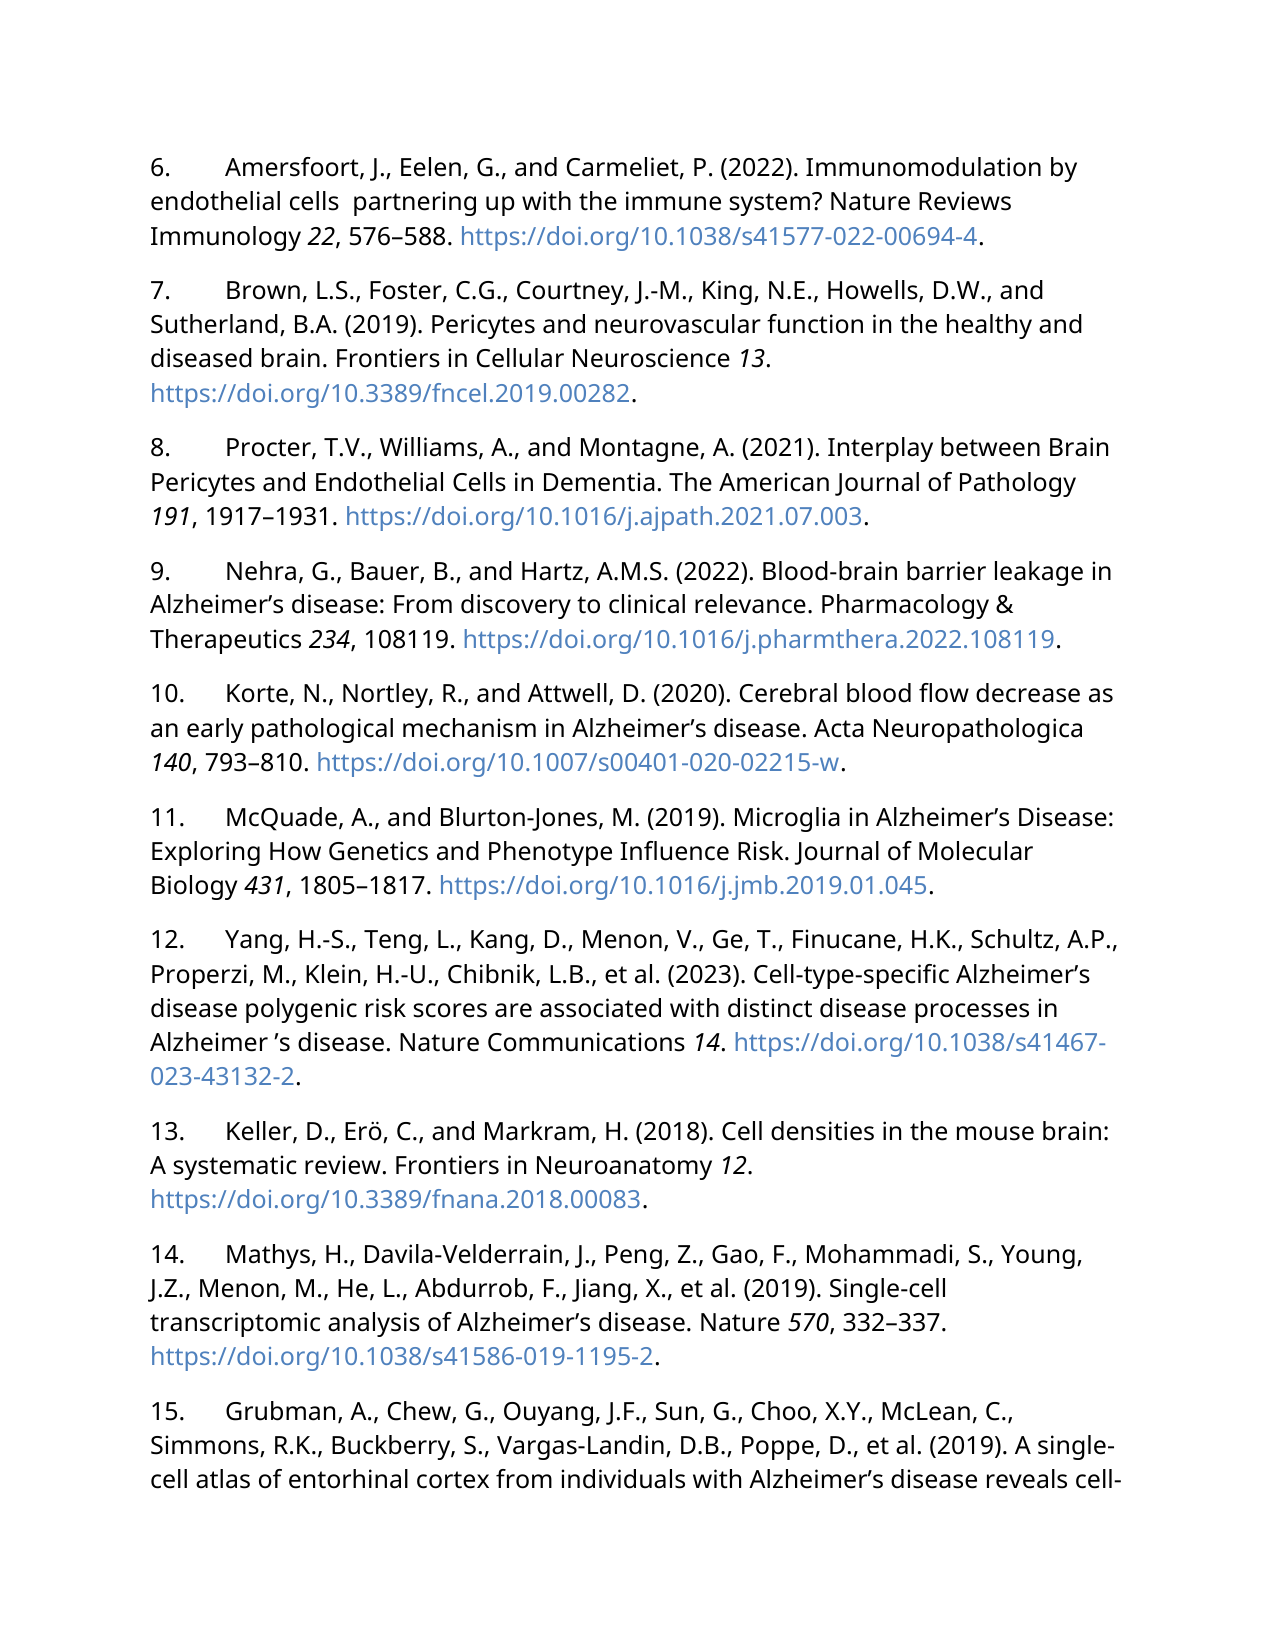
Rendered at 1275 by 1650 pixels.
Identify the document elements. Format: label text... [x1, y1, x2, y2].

text 9. Nehra, G., Bauer, B., and Hartz, A.M.S. (2022). Blood-brain barrier leakage in Alzheimer’s disease: From discovery to clinical relevance. Pharmacology & Therapeutics 234, 108119. https://doi.org/10.1016/j.pharmthera.2022.108119. [150, 553, 1125, 655]
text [150, 1393, 1125, 1496]
text 14. Mathys, H., Davila-Velderrain, J., Peng, Z., Gao, F., Mohammadi, S., Young, J.Z., Menon, M., He, L., Abdurrob, F., Jiang, X., et al. (2019). Single-cell transcriptomic analysis of Alzheimer’s disease. Nature 570, 332–337. https://doi.org/10.1038/s41586-019-1195-2. [150, 1236, 1125, 1373]
text 12. Yang, H.-S., Teng, L., Kang, D., Menon, V., Ge, T., Finucane, H.K., Schultz, A.P., Properzi, M., Klein, H.-U., Chibnik, L.B., et al. (2023). Cell-type-specific Alzheimer’s disease polygenic risk scores are associated with distinct disease processes in Alzheimer ’s disease. Nature Communications 14. https://doi.org/10.1038/s41467-023-43132-2. [150, 922, 1125, 1092]
text 6. Amersfoort, J., Eelen, G., and Carmeliet, P. (2022). Immunomodulation by endothelial cells partnering up with the immune system? Nature Reviews Immunology 22, 576–588. https://doi.org/10.1038/s41577-022-00694-4. [150, 150, 1125, 252]
text 7. Brown, L.S., Foster, C.G., Courtney, J.-M., King, N.E., Howells, D.W., and Sutherland, B.A. (2019). Pericytes and neurovascular function in the healthy and diseased brain. Frontiers in Cellular Neuroscience 13. https://doi.org/10.3389/fncel.2019.00282. [150, 273, 1125, 409]
text 10. Korte, N., Nortley, R., and Attwell, D. (2020). Cerebral blood flow decrease as an early pathological mechanism in Alzheimer’s disease. Acta Neuropathologica 140, 793–810. https://doi.org/10.1007/s00401-020-02215-w. [150, 676, 1125, 778]
text 8. Procter, T.V., Williams, A., and Montagne, A. (2021). Interplay between Brain Pericytes and Endothelial Cells in Dementia. The American Journal of Pathology 191, 1917–1931. https://doi.org/10.1016/j.ajpath.2021.07.003. [150, 430, 1125, 532]
text 11. McQuade, A., and Blurton-Jones, M. (2019). Microglia in Alzheimer’s Disease: Exploring How Genetics and Phenotype Influence Risk. Journal of Molecular Biology 431, 1805–1817. https://doi.org/10.1016/j.jmb.2019.01.045. [150, 799, 1125, 901]
text 13. Keller, D., Erö, C., and Markram, H. (2018). Cell densities in the mouse brain: A systematic review. Frontiers in Neuroanatomy 12. https://doi.org/10.3389/fnana.2018.00083. [150, 1113, 1125, 1216]
